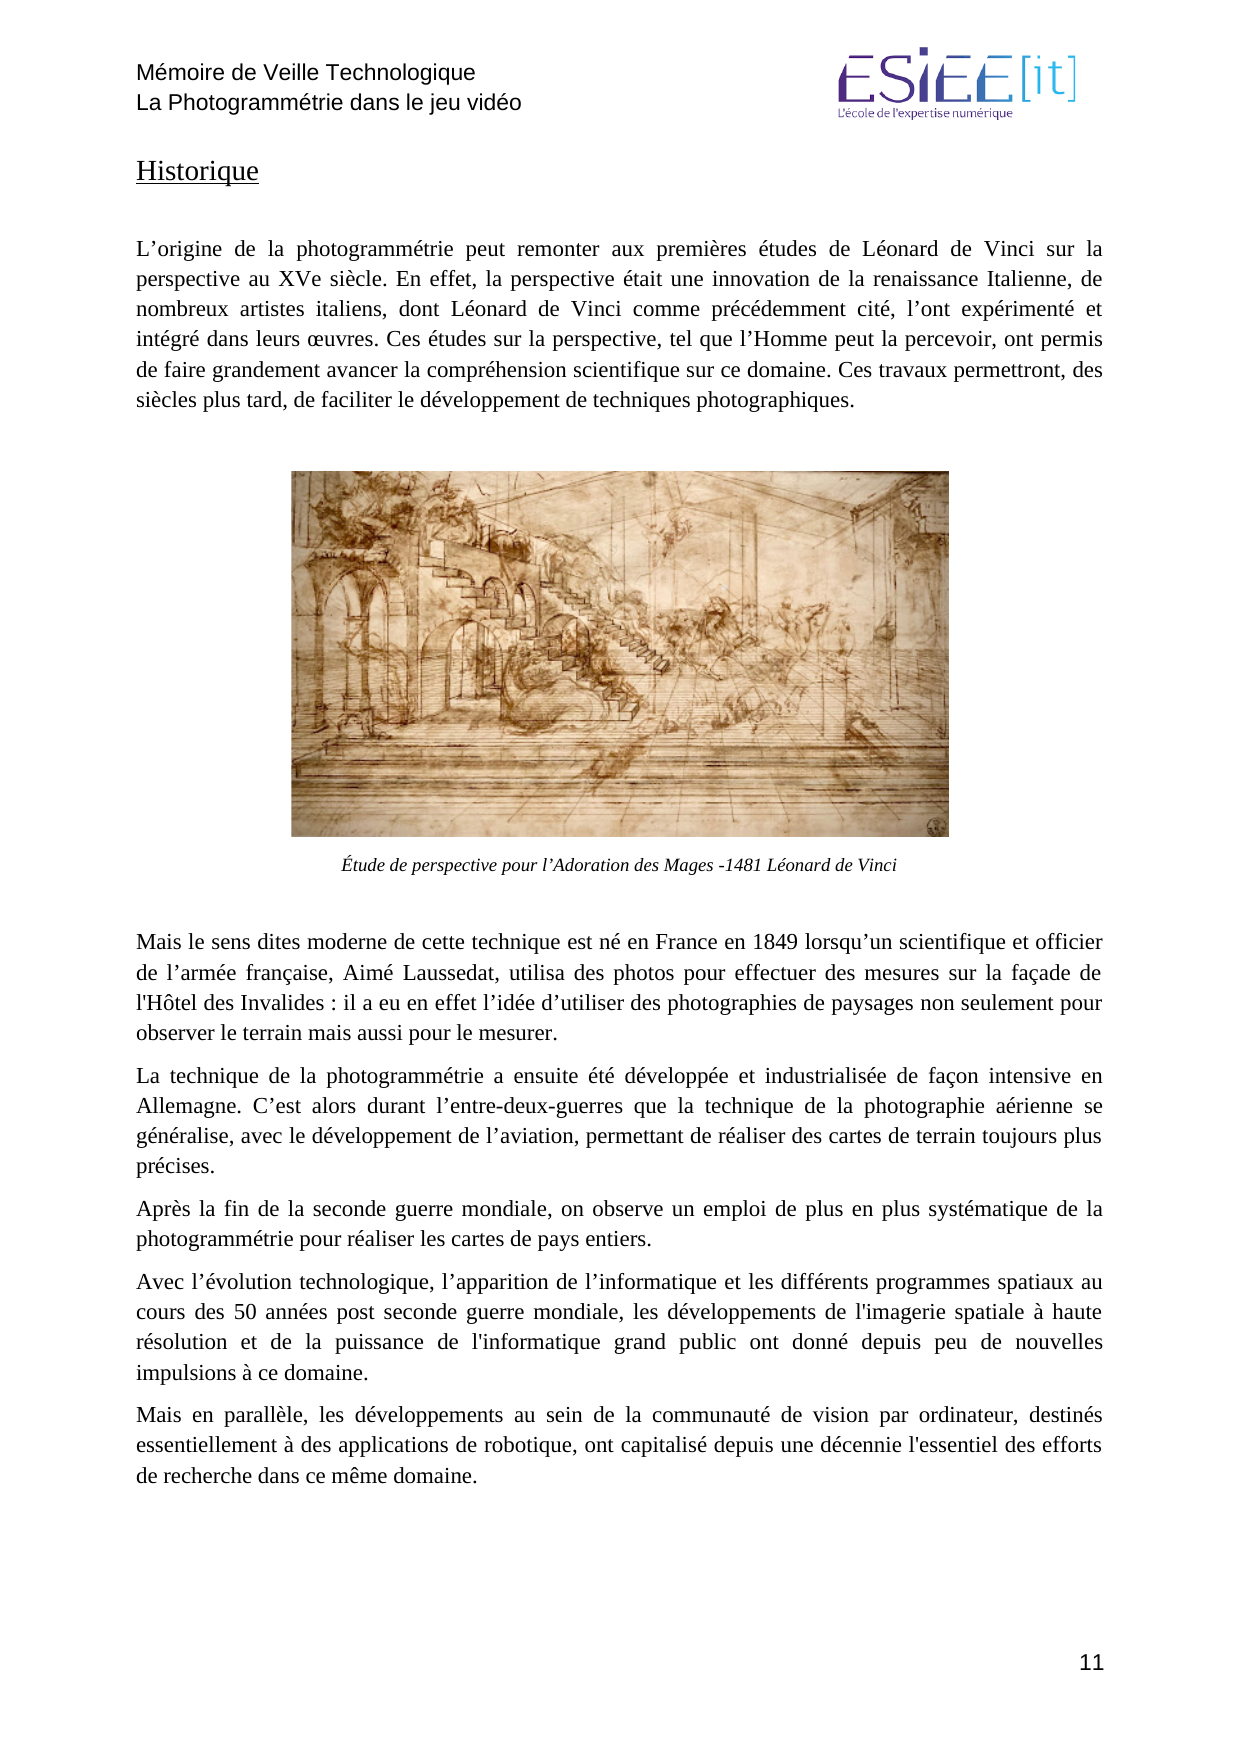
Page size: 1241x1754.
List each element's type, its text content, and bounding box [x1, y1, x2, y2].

picture [838, 47, 1075, 120]
text Mais le sens dites moderne de cette technique est né en France en 1849 lorsqu’un scientifique et officier de l’armée française, Aimé Laussedat, utilisa des photos pour effectuer des mesures sur la façade de l'Hôtel des Invalides : il a eu en effet l’idée d’utiliser des photographies de paysages non seulement pour observer le terrain mais aussi pour le mesurer. [136, 928, 1104, 1045]
subtitle Historique [136, 153, 1104, 187]
text Mais en parallèle, les développements au sein de la communauté de vision par ordinateur, destinés essentiellement à des applications de robotique, ont capitalisé depuis une décennie l'essentiel des efforts de recherche dans ce même domaine. [136, 1401, 1104, 1488]
text Étude de perspective pour l’Adoration des Mages -1481 Léonard de Vinci [136, 854, 1104, 875]
text Avec l’évolution technologique, l’apparition de l’informatique et les différents programmes spatiaux au cours des 50 années post seconde guerre mondiale, les développements de l'imagerie spatiale à haute résolution et de la puissance de l'informatique grand public ont donné depuis peu de nouvelles impulsions à ce domaine. [136, 1268, 1104, 1385]
picture [291, 471, 949, 837]
text La technique de la photogrammétrie a ensuite été développée et industrialisée de façon intensive en Allemagne. C’est alors durant l’entre-deux-guerres que la technique de la photographie aérienne se généralise, avec le développement de l’aviation, permettant de réaliser des cartes de terrain toujours plus précises. [136, 1062, 1104, 1179]
text L’origine de la photogrammétrie peut remonter aux premières études de Léonard de Vinci sur la perspective au XVe siècle. En effet, la perspective était une innovation de la renaissance Italienne, de nombreux artistes italiens, dont Léonard de Vinci comme précédemment cité, l’ont expérimenté et intégré dans leurs œuvres. Ces études sur la perspective, tel que l’Homme peut la percevoir, ont permis de faire grandement avancer la compréhension scientifique sur ce domaine. Ces travaux permettront, des siècles plus tard, de faciliter le développement de techniques photographiques. [136, 235, 1104, 412]
text Après la fin de la seconde guerre mondiale, on observe un emploi de plus en plus systématique de la photogrammétrie pour réaliser les cartes de pays entiers. [136, 1195, 1104, 1252]
